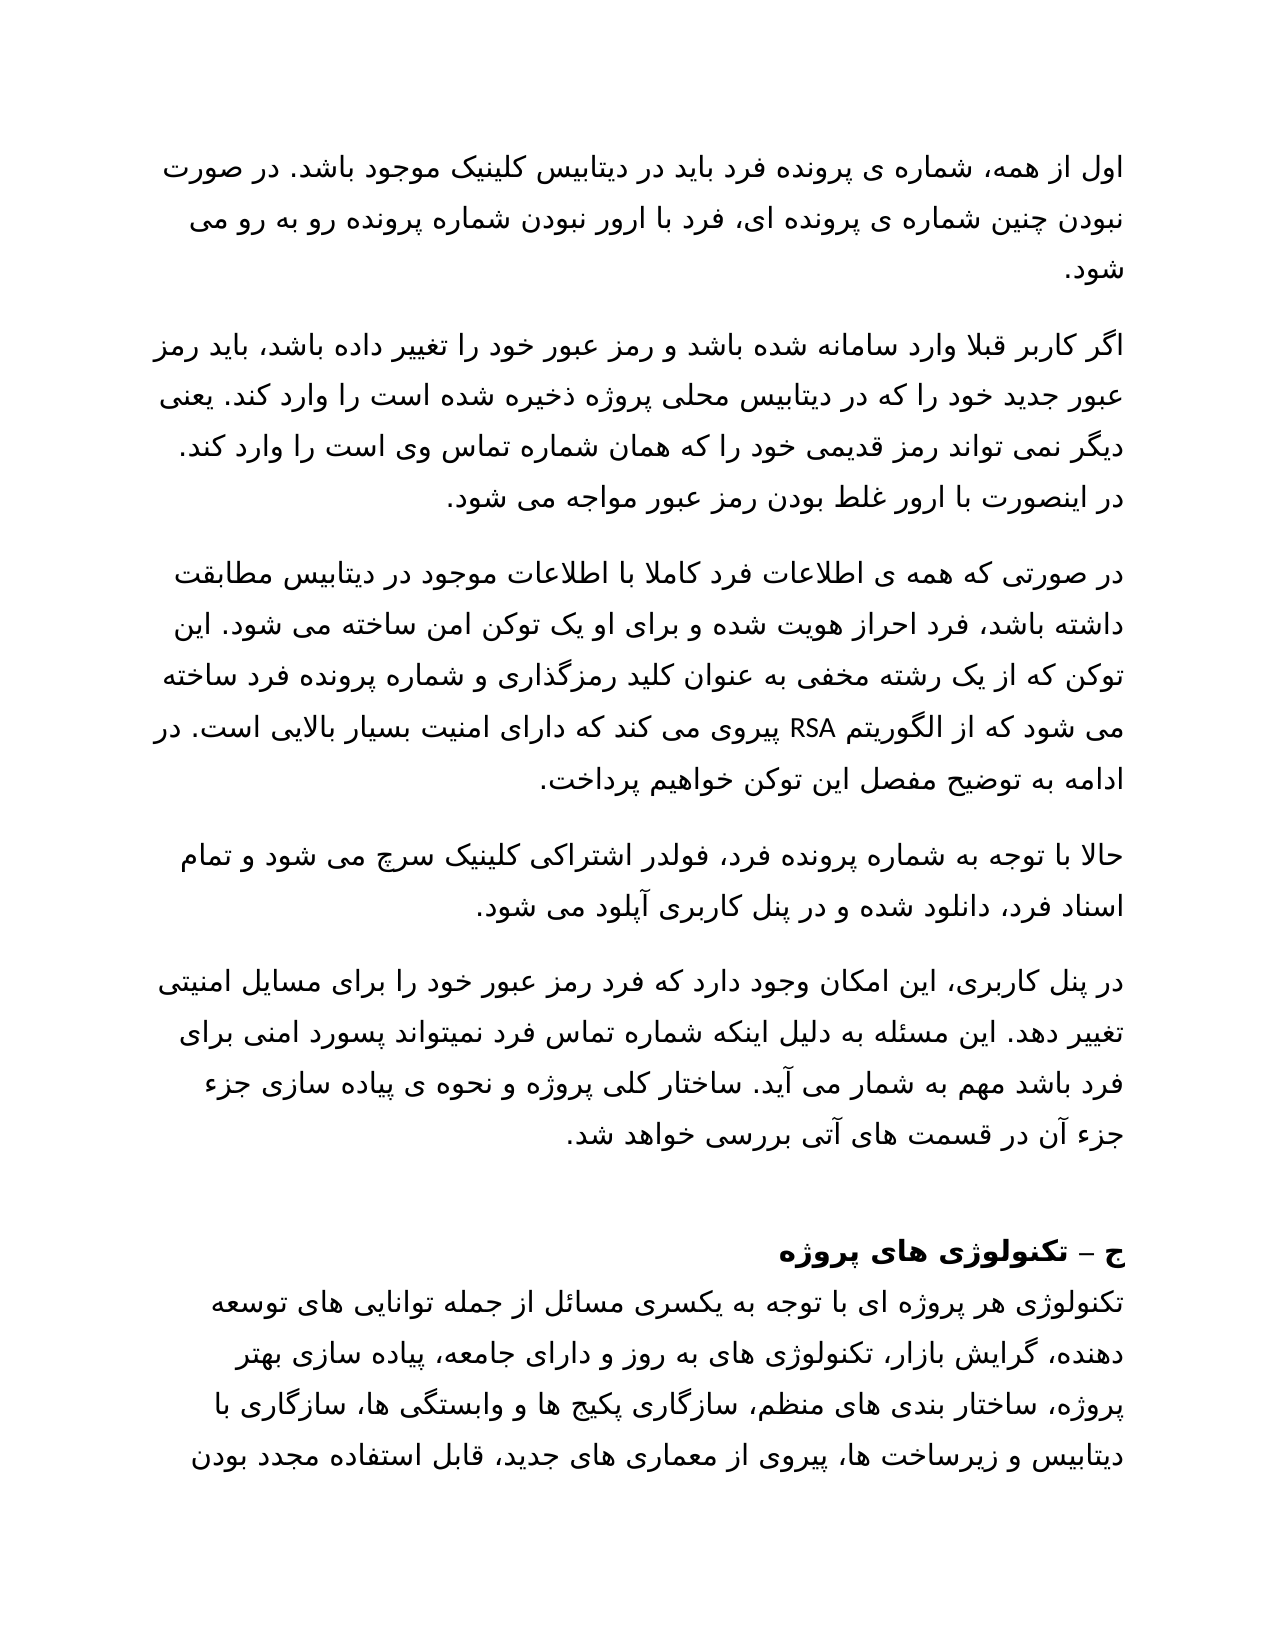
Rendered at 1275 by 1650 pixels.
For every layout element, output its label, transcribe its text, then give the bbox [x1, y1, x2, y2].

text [150, 1286, 1125, 1472]
text در پنل کاربری، این امکان وجود دارد که فرد رمز عبور خود را برای مسایل امنیتی تغییر دهد. این مسئله به دلیل اینکه شماره تماس فرد نمیتواند پسورد امنی برای فرد باشد مهم به شمار می آید. ساختار کلی پروژه و نحوه ی پیاده سازی جزء جزء آن در قسمت های آتی بررسی خواهد شد. [150, 965, 1125, 1152]
subtitle ج – تکنولوژی های پروژه [150, 1234, 1125, 1269]
text در صورتی که همه ی اطلاعات فرد کاملا با اطلاعات موجود در دیتابیس مطابقت داشته باشد، فرد احراز هویت شده و برای او یک توکن امن ساخته می شود. این توکن که از یک رشته مخفی به عنوان کلید رمزگذاری و شماره پرونده فرد ساخته می شود که از الگوریتم RSA پیروی می کند که دارای امنیت بسیار بالایی است. در ادامه به توضیح مفصل این توکن خواهیم پرداخت. [150, 557, 1125, 796]
text اول از همه، شماره ی پرونده فرد باید در دیتابیس کلینیک موجود باشد. در صورت نبودن چنین شماره ی پرونده ای، فرد با ارور نبودن شماره پرونده رو به رو می شود. [150, 150, 1125, 286]
text حالا با توجه به شماره پرونده فرد، فولدر اشتراکی کلینیک سرچ می شود و تمام اسناد فرد، دانلود شده و در پنل کاربری آپلود می شود. [150, 838, 1125, 923]
text اگر کاربر قبلا وارد سامانه شده باشد و رمز عبور خود را تغییر داده باشد، باید رمز عبور جدید خود را که در دیتابیس محلی پروژه ذخیره شده است را وارد کند. یعنی دیگر نمی تواند رمز قدیمی خود را که همان شماره تماس وی است را وارد کند. در اینصورت با ارور غلط بودن رمز عبور مواجه می شود. [150, 328, 1125, 514]
